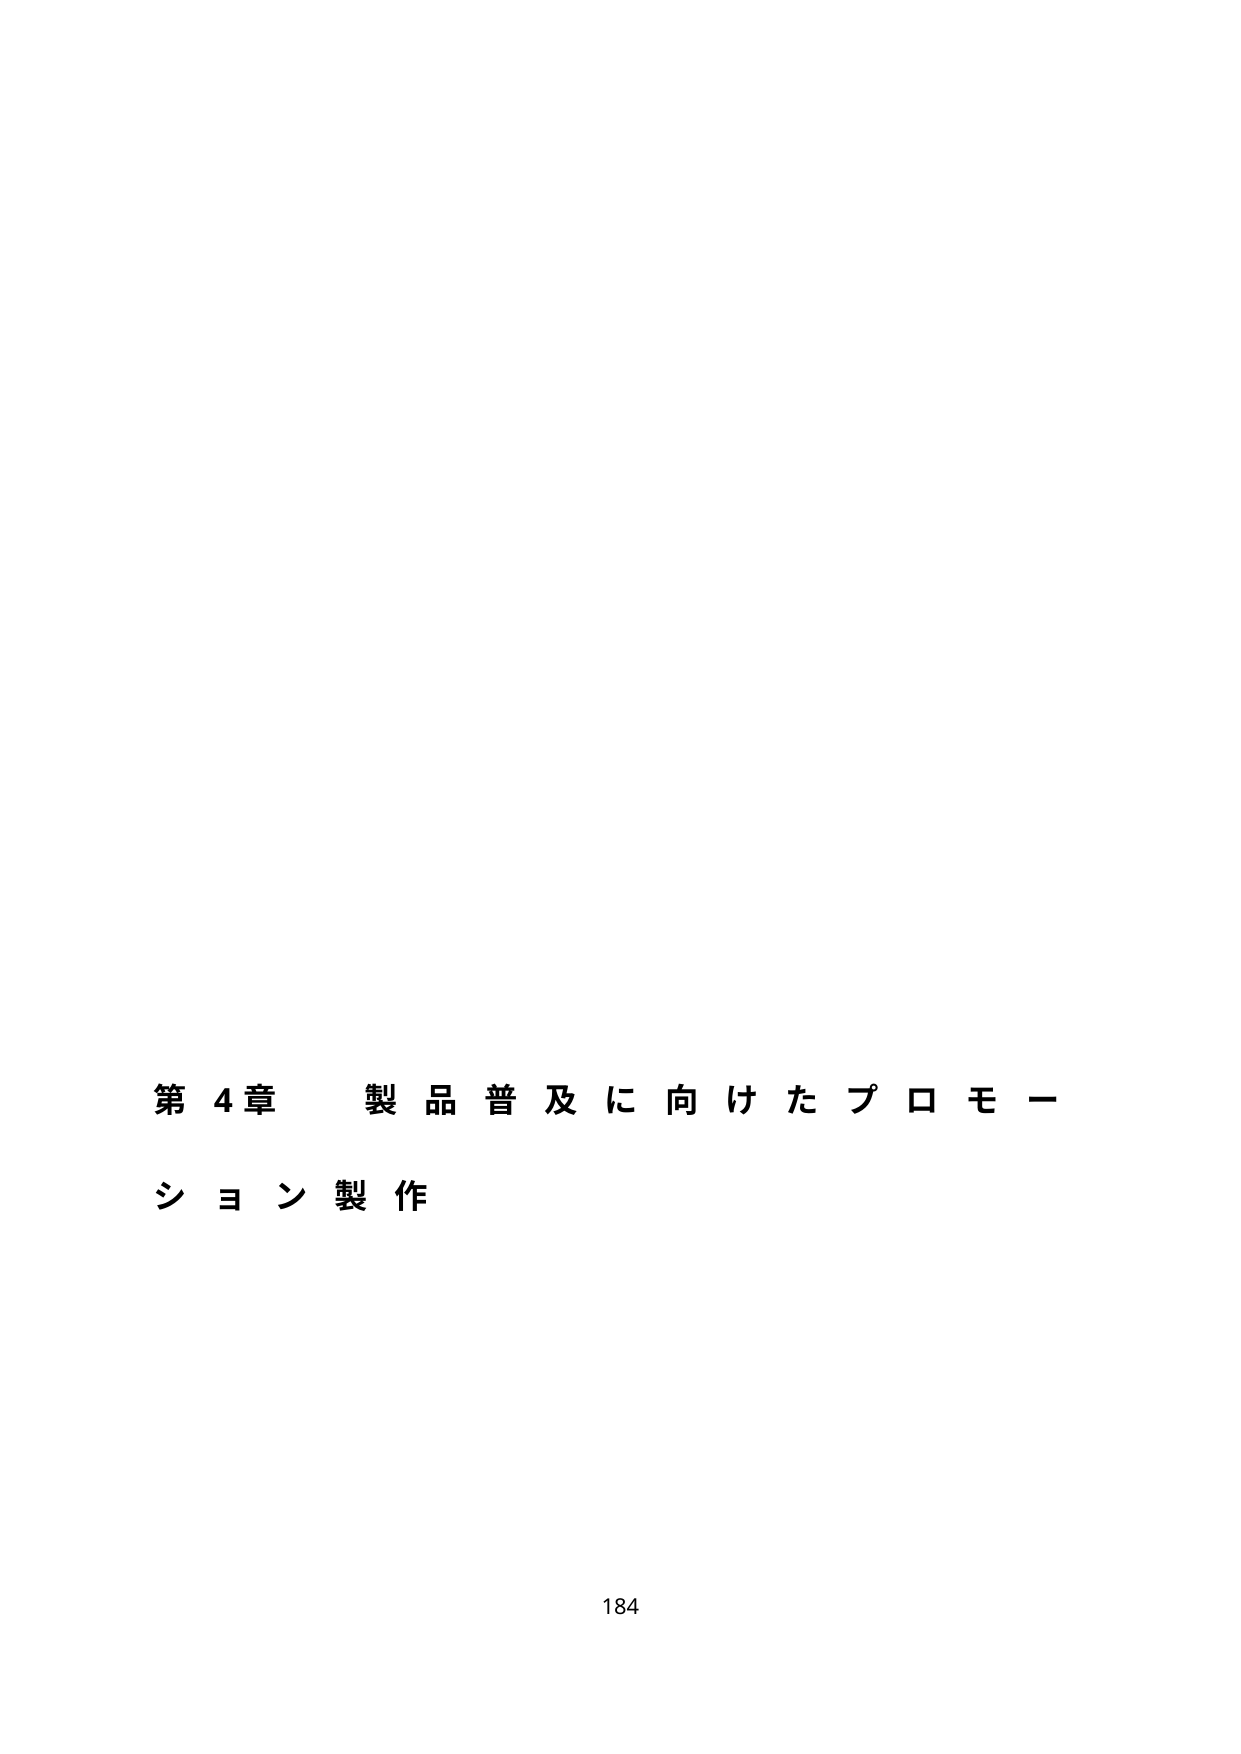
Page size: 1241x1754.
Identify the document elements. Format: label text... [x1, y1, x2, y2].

text 第4章 製品普及に向けたプロモーション製作 [153, 1051, 1087, 1241]
